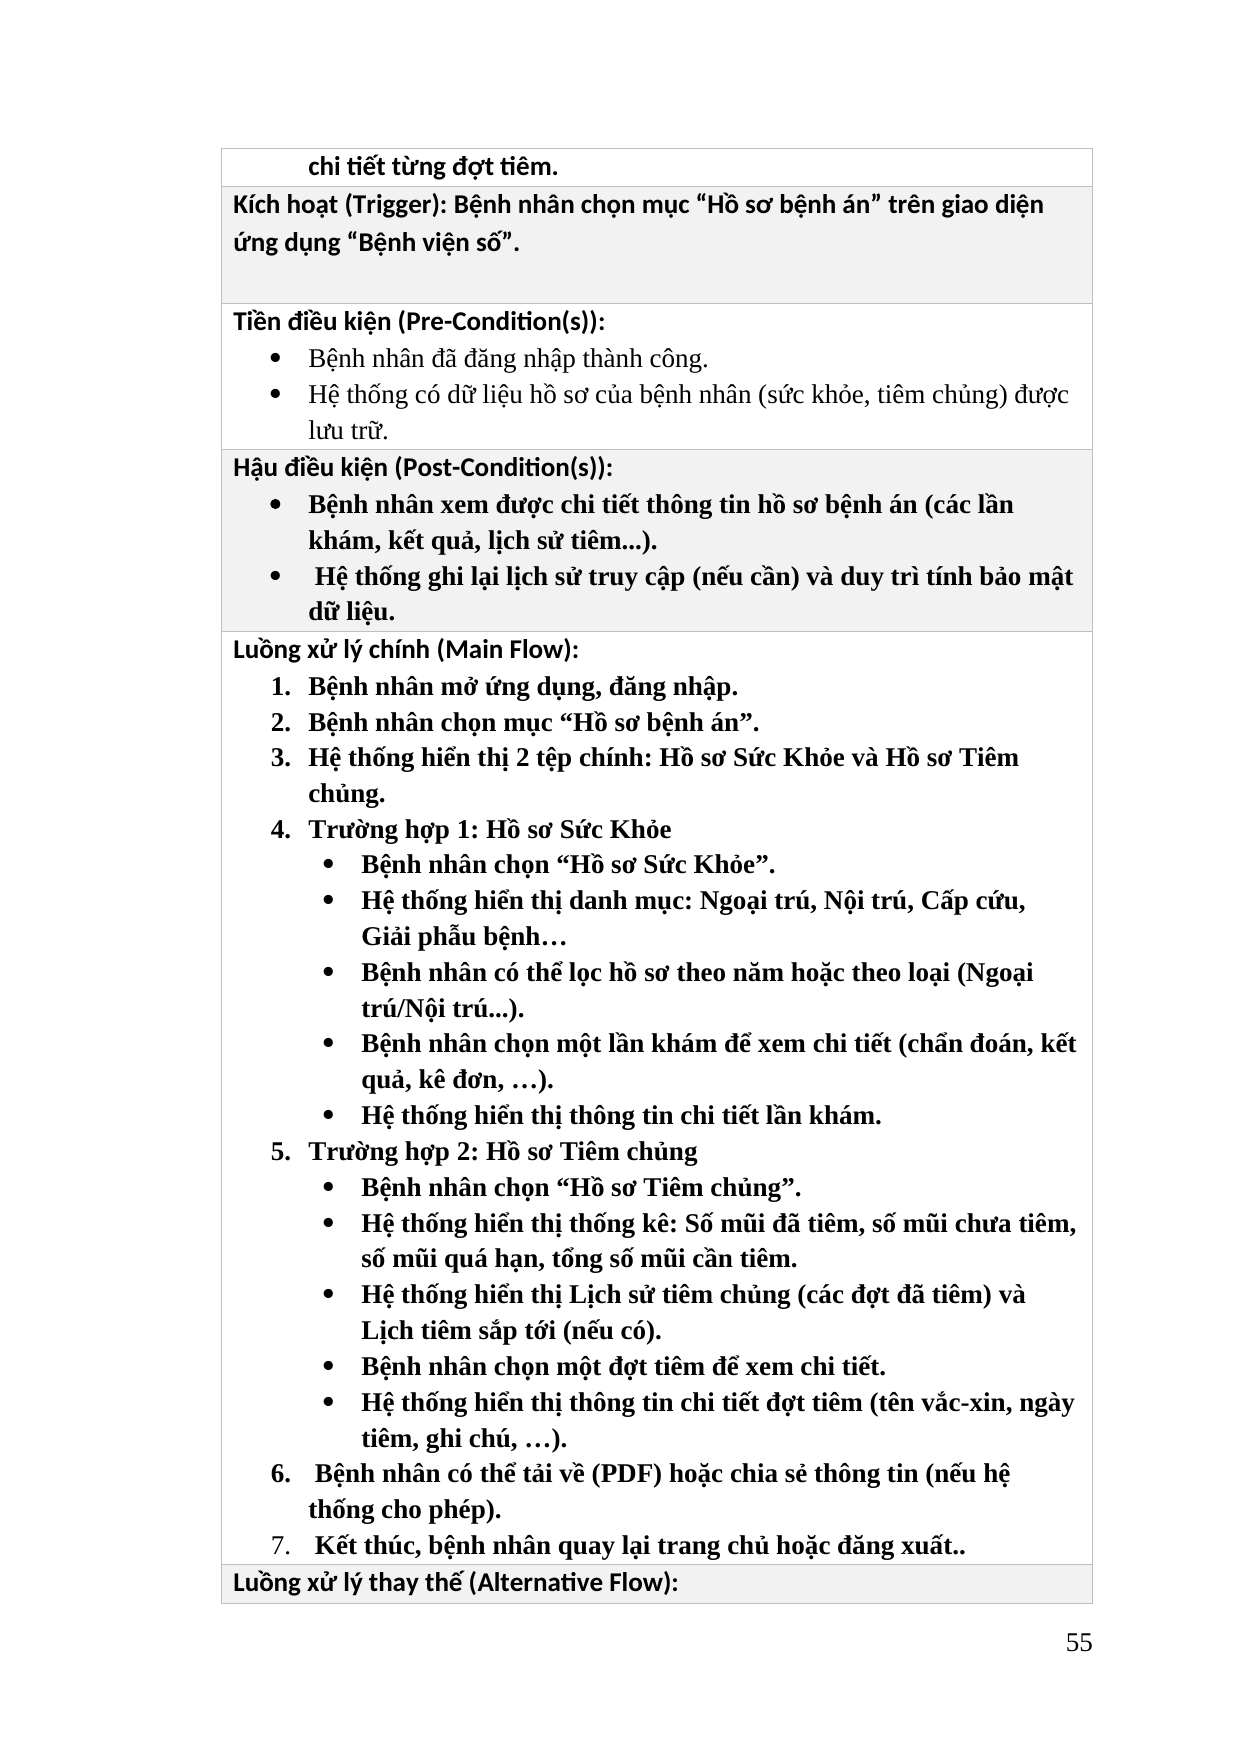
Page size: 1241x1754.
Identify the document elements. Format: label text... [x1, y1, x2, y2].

table_cell Kích hoạt (Trigger): Bệnh nhân chọn mục “Hồ sơ bệnh án” trên giao diện ứng dụng “Bệnh viện số”. [222, 187, 1092, 303]
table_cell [222, 1565, 1092, 1603]
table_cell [222, 149, 1092, 186]
table_cell Hậu điều kiện (Post-Condition(s)): Bệnh nhân xem được chi tiết thông tin hồ sơ bệnh án (các lần khám, kết quả, lịch sử tiêm...). Hệ thống ghi lại lịch sử truy cập (nếu cần) và duy trì tính bảo mật dữ liệu. [222, 450, 1092, 631]
table_cell Luồng xử lý chính (Main Flow): Bệnh nhân mở ứng dụng, đăng nhập. Bệnh nhân chọn mục “Hồ sơ bệnh án”. Hệ thống hiển thị 2 tệp chính: Hồ sơ Sức Khỏe và Hồ sơ Tiêm chủng. Trường hợp 1: Hồ sơ Sức Khỏe Bệnh nhân chọn “Hồ sơ Sức Khỏe”. Hệ thống hiển thị danh mục: Ngoại trú, Nội trú, Cấp cứu, Giải phẫu bệnh… Bệnh nhân có thể lọc hồ sơ theo năm hoặc theo loại (Ngoại trú/Nội trú...). Bệnh nhân chọn một lần khám để xem chi tiết (chẩn đoán, kết quả, kê đơn, …). Hệ thống hiển thị thông tin chi tiết lần khám. Trường hợp 2: Hồ sơ Tiêm chủng Bệnh nhân chọn “Hồ sơ Tiêm chủng”. Hệ thống hiển thị thống kê: Số mũi đã tiêm, số mũi chưa tiêm, số mũi quá hạn, tổng số mũi cần tiêm. Hệ thống hiển thị Lịch sử tiêm chủng (các đợt đã tiêm) và Lịch tiêm sắp tới (nếu có). Bệnh nhân chọn một đợt tiêm để xem chi tiết. Hệ thống hiển thị thông tin chi tiết đợt tiêm (tên vắc-xin, ngày tiêm, ghi chú, …). Bệnh nhân có thể tải về (PDF) hoặc chia sẻ thông tin (nếu hệ thống cho phép). Kết thúc, bệnh nhân quay lại trang chủ hoặc đăng xuất.. [222, 632, 1092, 1564]
table_cell Tiền điều kiện (Pre-Condition(s)): Bệnh nhân đã đăng nhập thành công. Hệ thống có dữ liệu hồ sơ của bệnh nhân (sức khỏe, tiêm chủng) được lưu trữ. [222, 304, 1092, 449]
